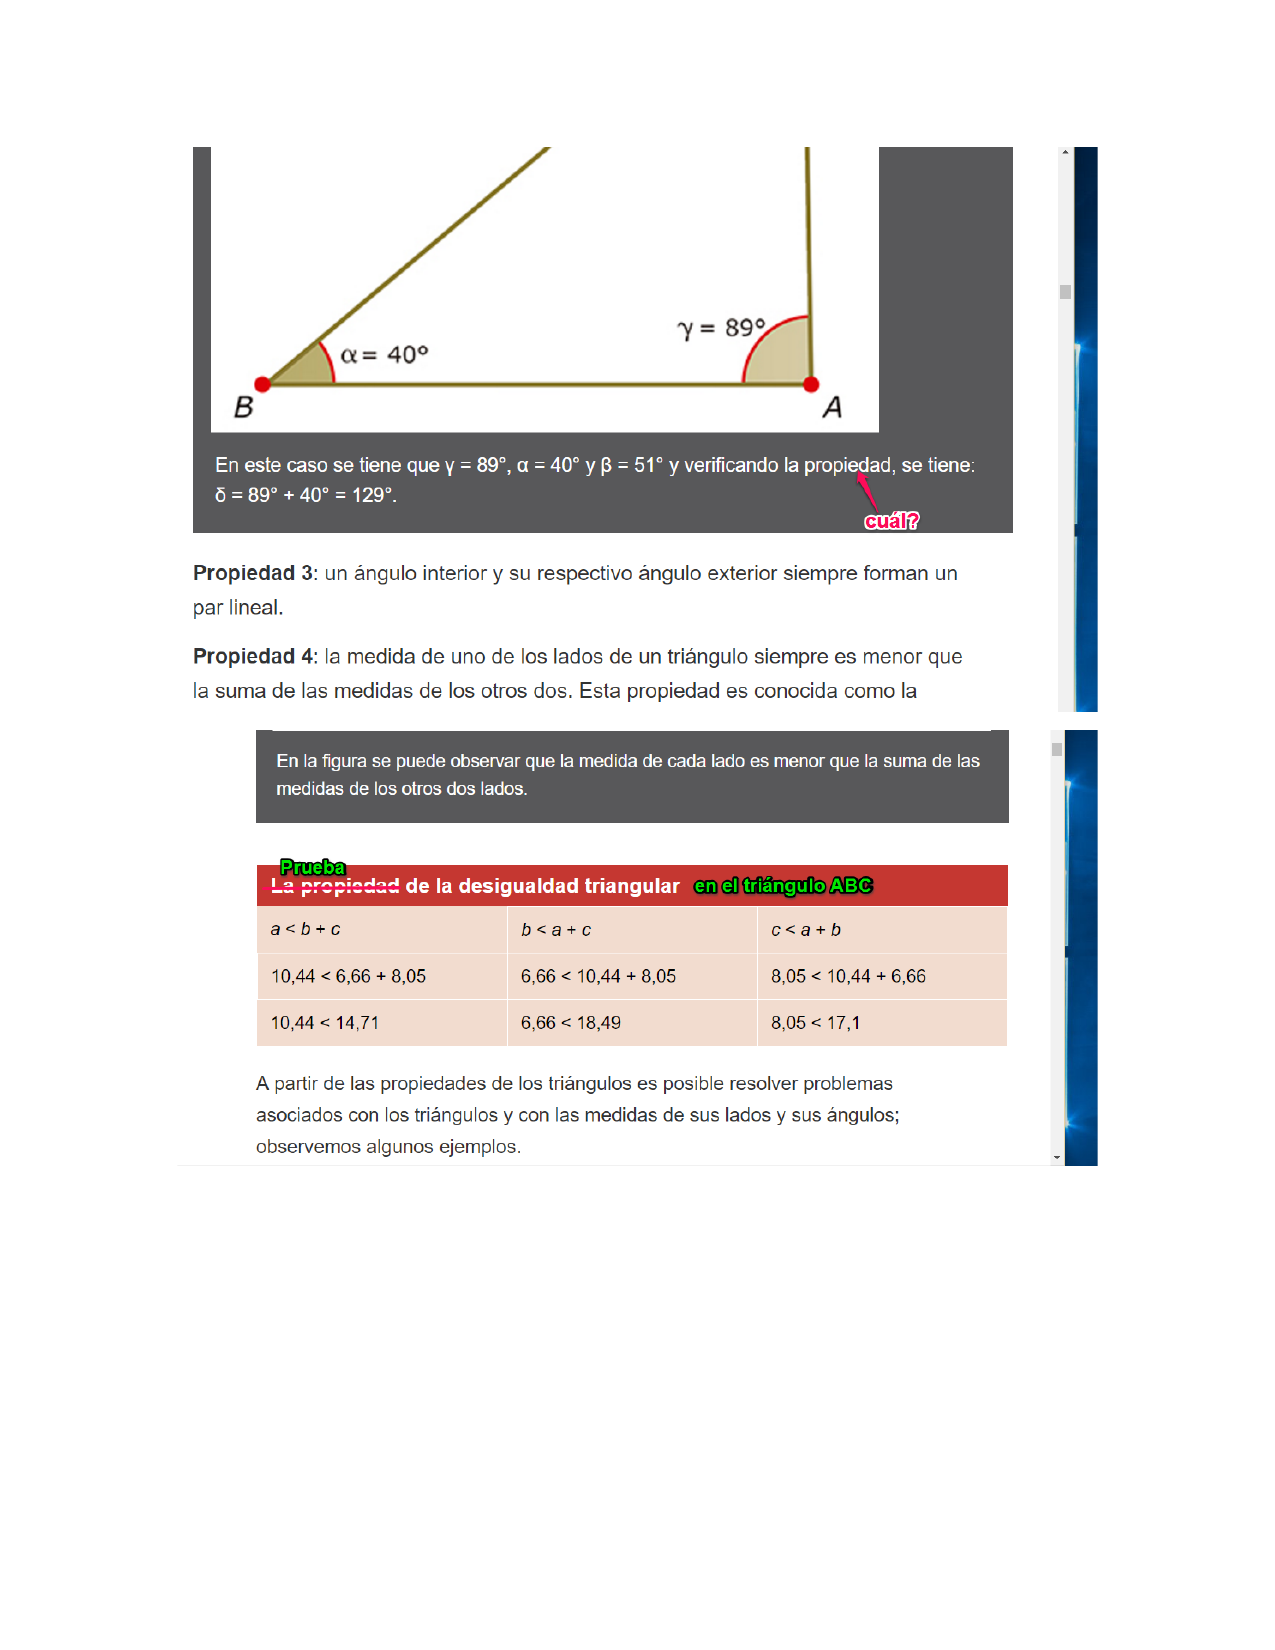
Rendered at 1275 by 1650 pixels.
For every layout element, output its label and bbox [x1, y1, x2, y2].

picture [177, 730, 1098, 1166]
picture [177, 147, 1098, 712]
